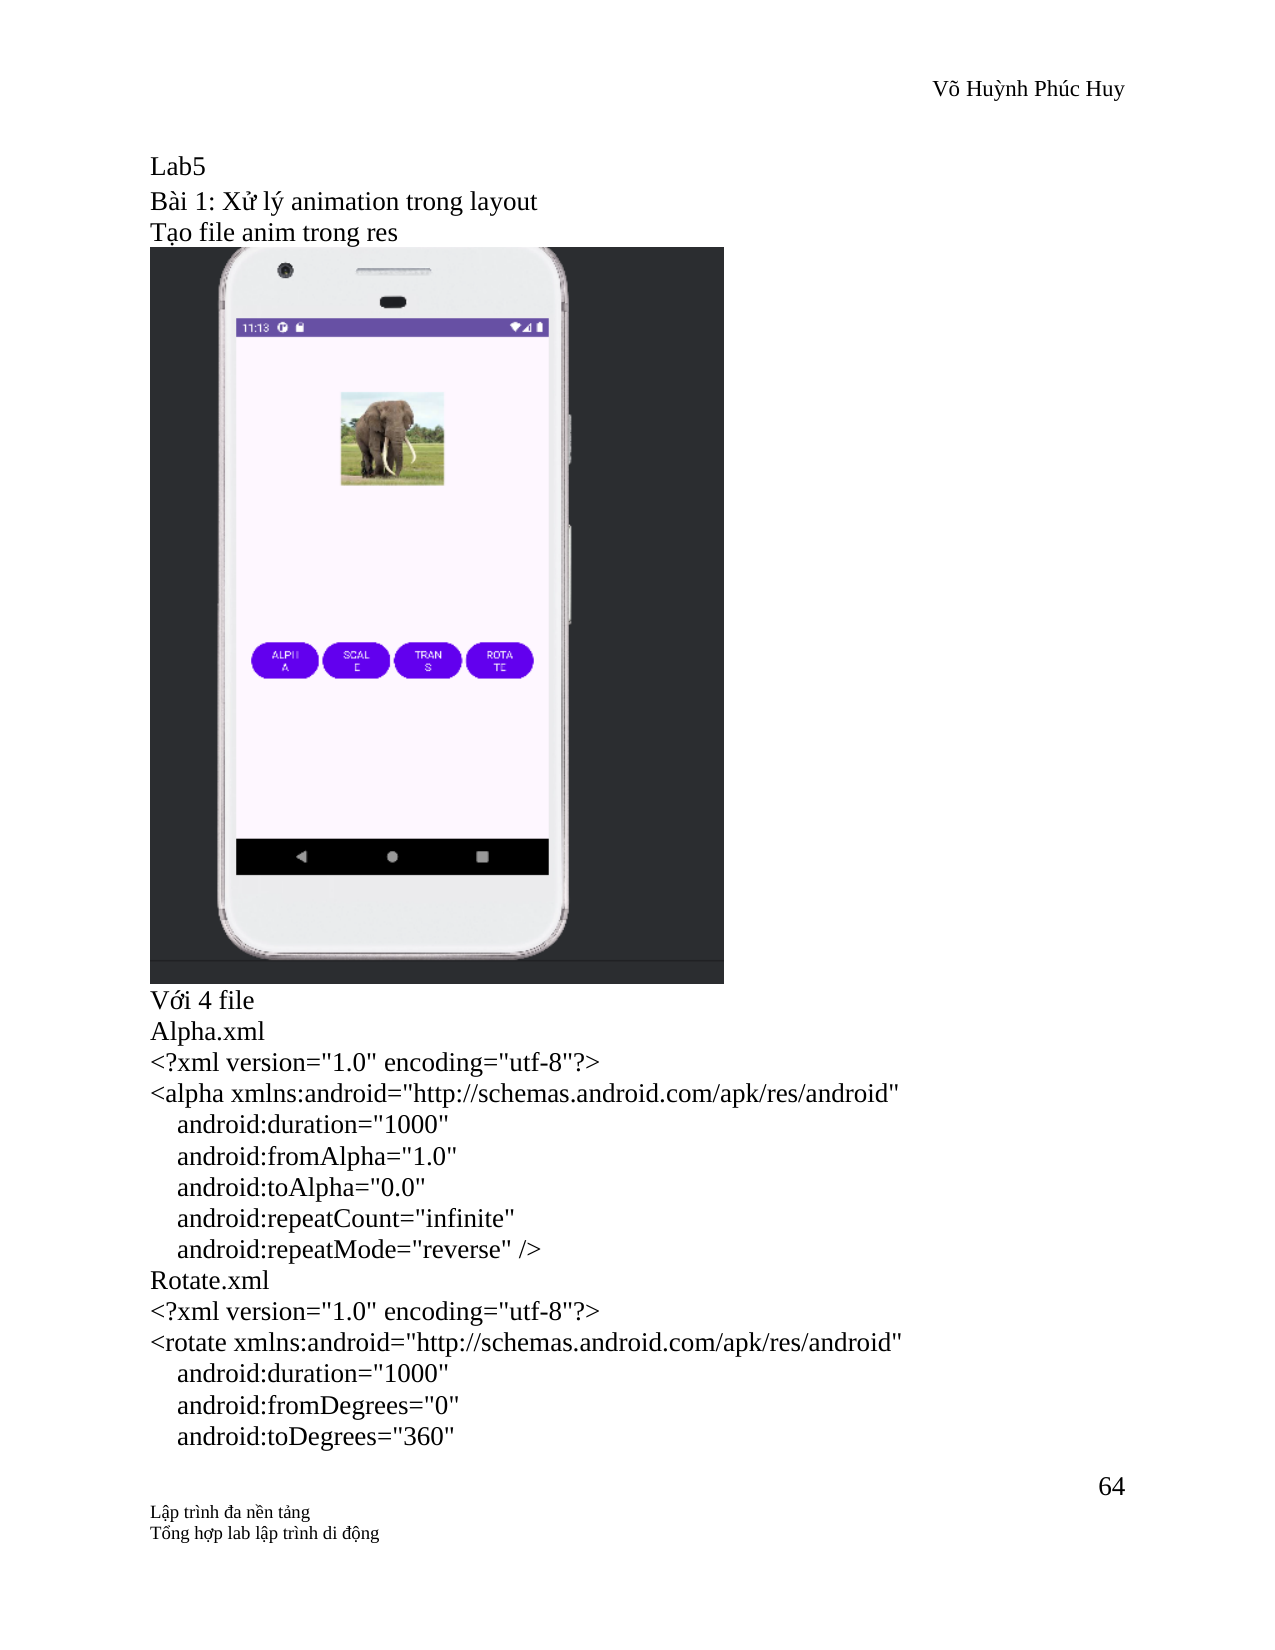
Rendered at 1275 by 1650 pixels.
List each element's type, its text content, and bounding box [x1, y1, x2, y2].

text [150, 1295, 1125, 1451]
text Rotate.xml [150, 1264, 1125, 1295]
subtitle Bài 1: Xử lý animation trong layout [150, 185, 1125, 216]
picture [150, 247, 724, 984]
subtitle Lab5 [150, 150, 1125, 181]
text Alpha.xml <?xml version="1.0" encoding="utf-8"?> <alpha xmlns:android="http://schemas.android.com/apk/res/android" android:duration="1000" android:fromAlpha="1.0" android:toAlpha="0.0" android:repeatCount="infinite" android:repeatMode="reverse" /> [150, 1015, 1125, 1264]
text Với 4 file [150, 984, 1125, 1015]
text Tạo file anim trong res [150, 216, 1125, 248]
